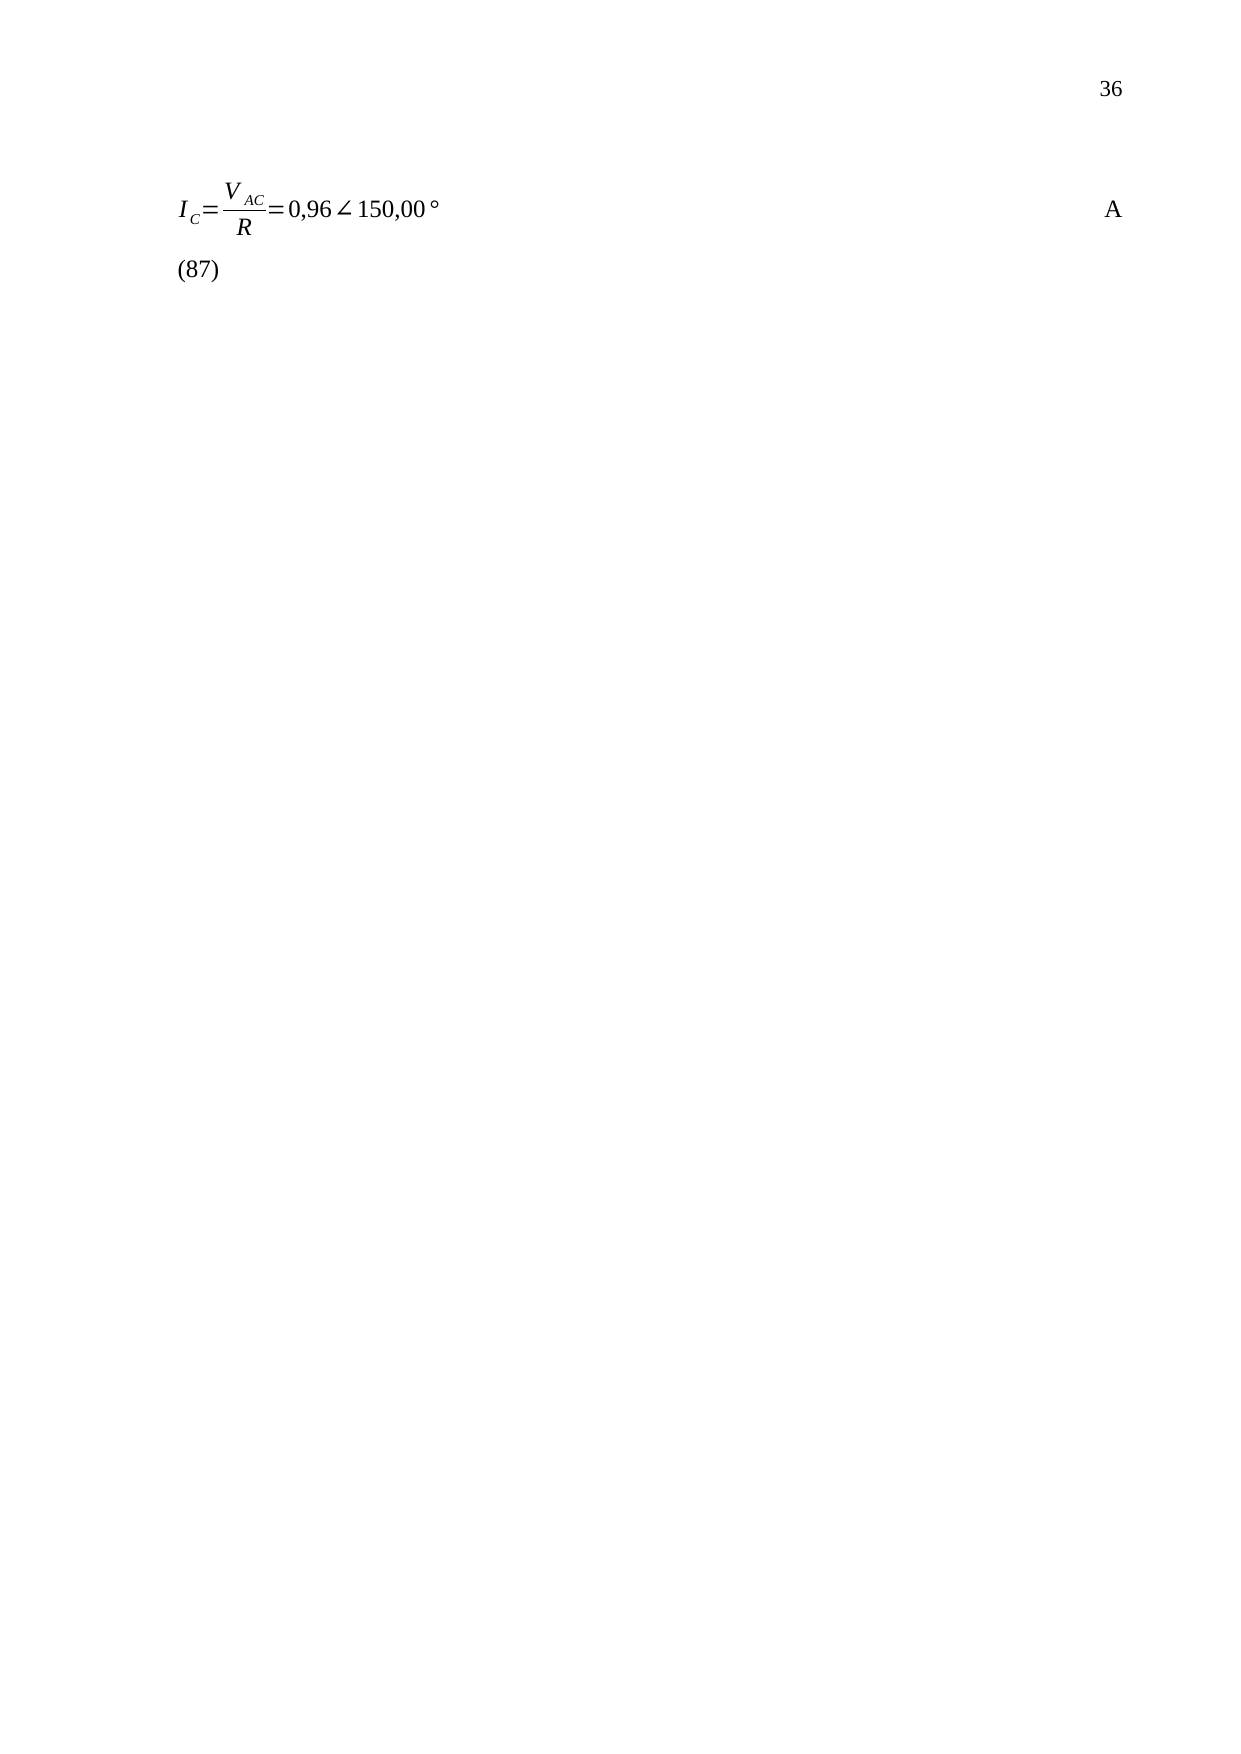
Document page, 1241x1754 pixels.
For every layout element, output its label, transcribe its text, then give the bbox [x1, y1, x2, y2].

text A (87) [177, 177, 1122, 283]
